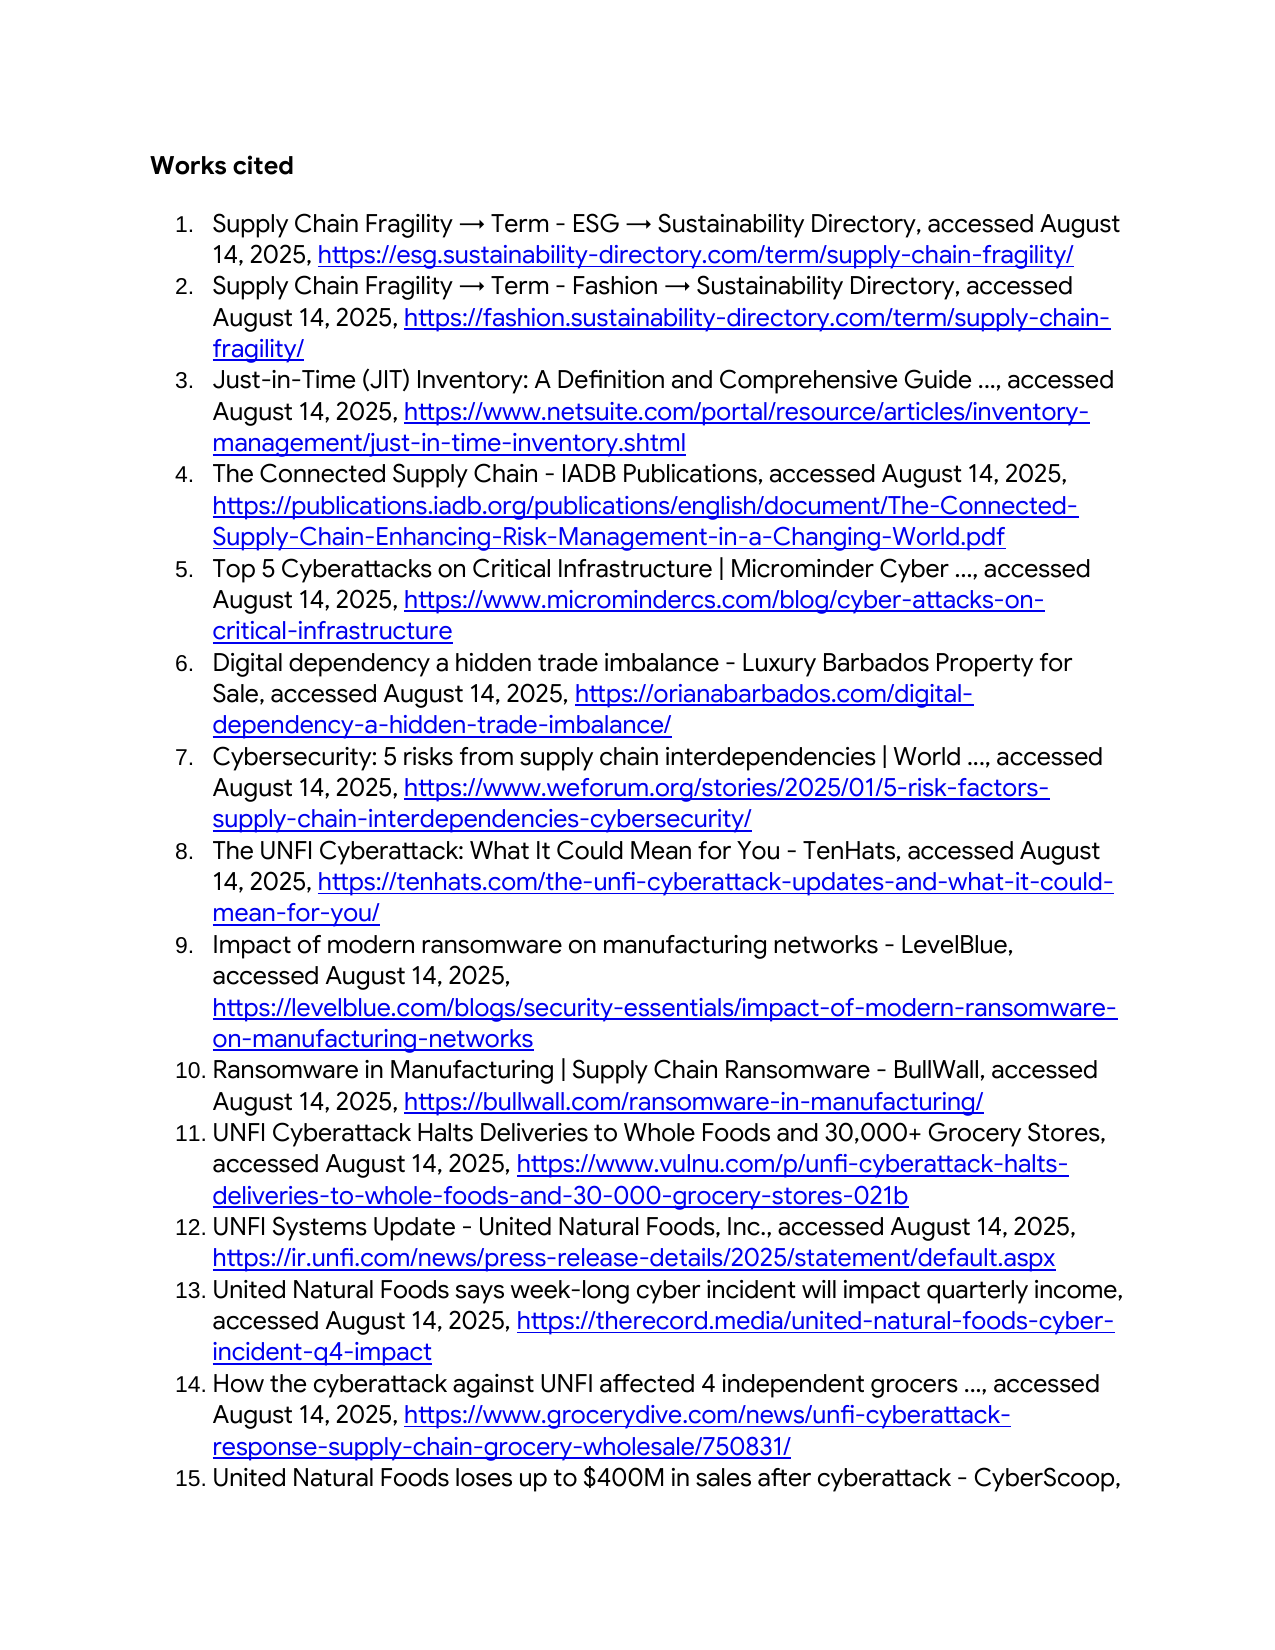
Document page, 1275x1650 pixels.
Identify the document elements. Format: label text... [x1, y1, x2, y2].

list Ransomware in Manufacturing | Supply Chain Ransomware - BullWall, accessed August 14, 2025, https://bullwall.com/ransomware-in-manufacturing/ [175, 1054, 1125, 1117]
list UNFI Systems Update - United Natural Foods, Inc., accessed August 14, 2025, https://ir.unfi.com/news/press-release-details/2025/statement/default.aspx [175, 1211, 1125, 1274]
list Cybersecurity: 5 risks from supply chain interdependencies | World ..., accessed August 14, 2025, https://www.weforum.org/stories/2025/01/5-risk-factors-supply-chain-interdependencies-cybersecurity/ [175, 741, 1125, 835]
list Top 5 Cyberattacks on Critical Infrastructure | Microminder Cyber ..., accessed August 14, 2025, https://www.micromindercs.com/blog/cyber-attacks-on-critical-infrastructure [175, 553, 1125, 647]
list The UNFI Cyberattack: What It Could Mean for You - TenHats, accessed August 14, 2025, https://tenhats.com/the-unfi-cyberattack-updates-and-what-it-could-mean-for-you/ [175, 835, 1125, 929]
list The Connected Supply Chain - IADB Publications, accessed August 14, 2025, https://publications.iadb.org/publications/english/document/The-Connected-Supply-Chain-Enhancing-Risk-Management-in-a-Changing-World.pdf [175, 459, 1125, 553]
list UNFI Cyberattack Halts Deliveries to Whole Foods and 30,000+ Grocery Stores, accessed August 14, 2025, https://www.vulnu.com/p/unfi-cyberattack-halts-deliveries-to-whole-foods-and-30-000-grocery-stores-021b [175, 1117, 1125, 1211]
subtitle Works cited [150, 150, 1125, 181]
list United Natural Foods says week-long cyber incident will impact quarterly income, accessed August 14, 2025, https://therecord.media/united-natural-foods-cyber-incident-q4-impact [175, 1274, 1125, 1368]
list Impact of modern ransomware on manufacturing networks - LevelBlue, accessed August 14, 2025, https://levelblue.com/blogs/security-essentials/impact-of-modern-ransomware-on-manufacturing-networks [175, 929, 1125, 1054]
list Supply Chain Fragility → Term - Fashion → Sustainability Directory, accessed August 14, 2025, https://fashion.sustainability-directory.com/term/supply-chain-fragility/ [175, 271, 1125, 365]
list How the cyberattack against UNFI affected 4 independent grocers ..., accessed August 14, 2025, https://www.grocerydive.com/news/unfi-cyberattack-response-supply-chain-grocery-wholesale/750831/ [175, 1368, 1125, 1462]
list Supply Chain Fragility → Term - ESG → Sustainability Directory, accessed August 14, 2025, https://esg.sustainability-directory.com/term/supply-chain-fragility/ [175, 208, 1125, 271]
list Just-in-Time (JIT) Inventory: A Definition and Comprehensive Guide ..., accessed August 14, 2025, https://www.netsuite.com/portal/resource/articles/inventory-management/just-in-time-inventory.shtml [175, 365, 1125, 459]
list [175, 1462, 1125, 1493]
list Digital dependency a hidden trade imbalance - Luxury Barbados Property for Sale, accessed August 14, 2025, https://orianabarbados.com/digital-dependency-a-hidden-trade-imbalance/ [175, 647, 1125, 741]
